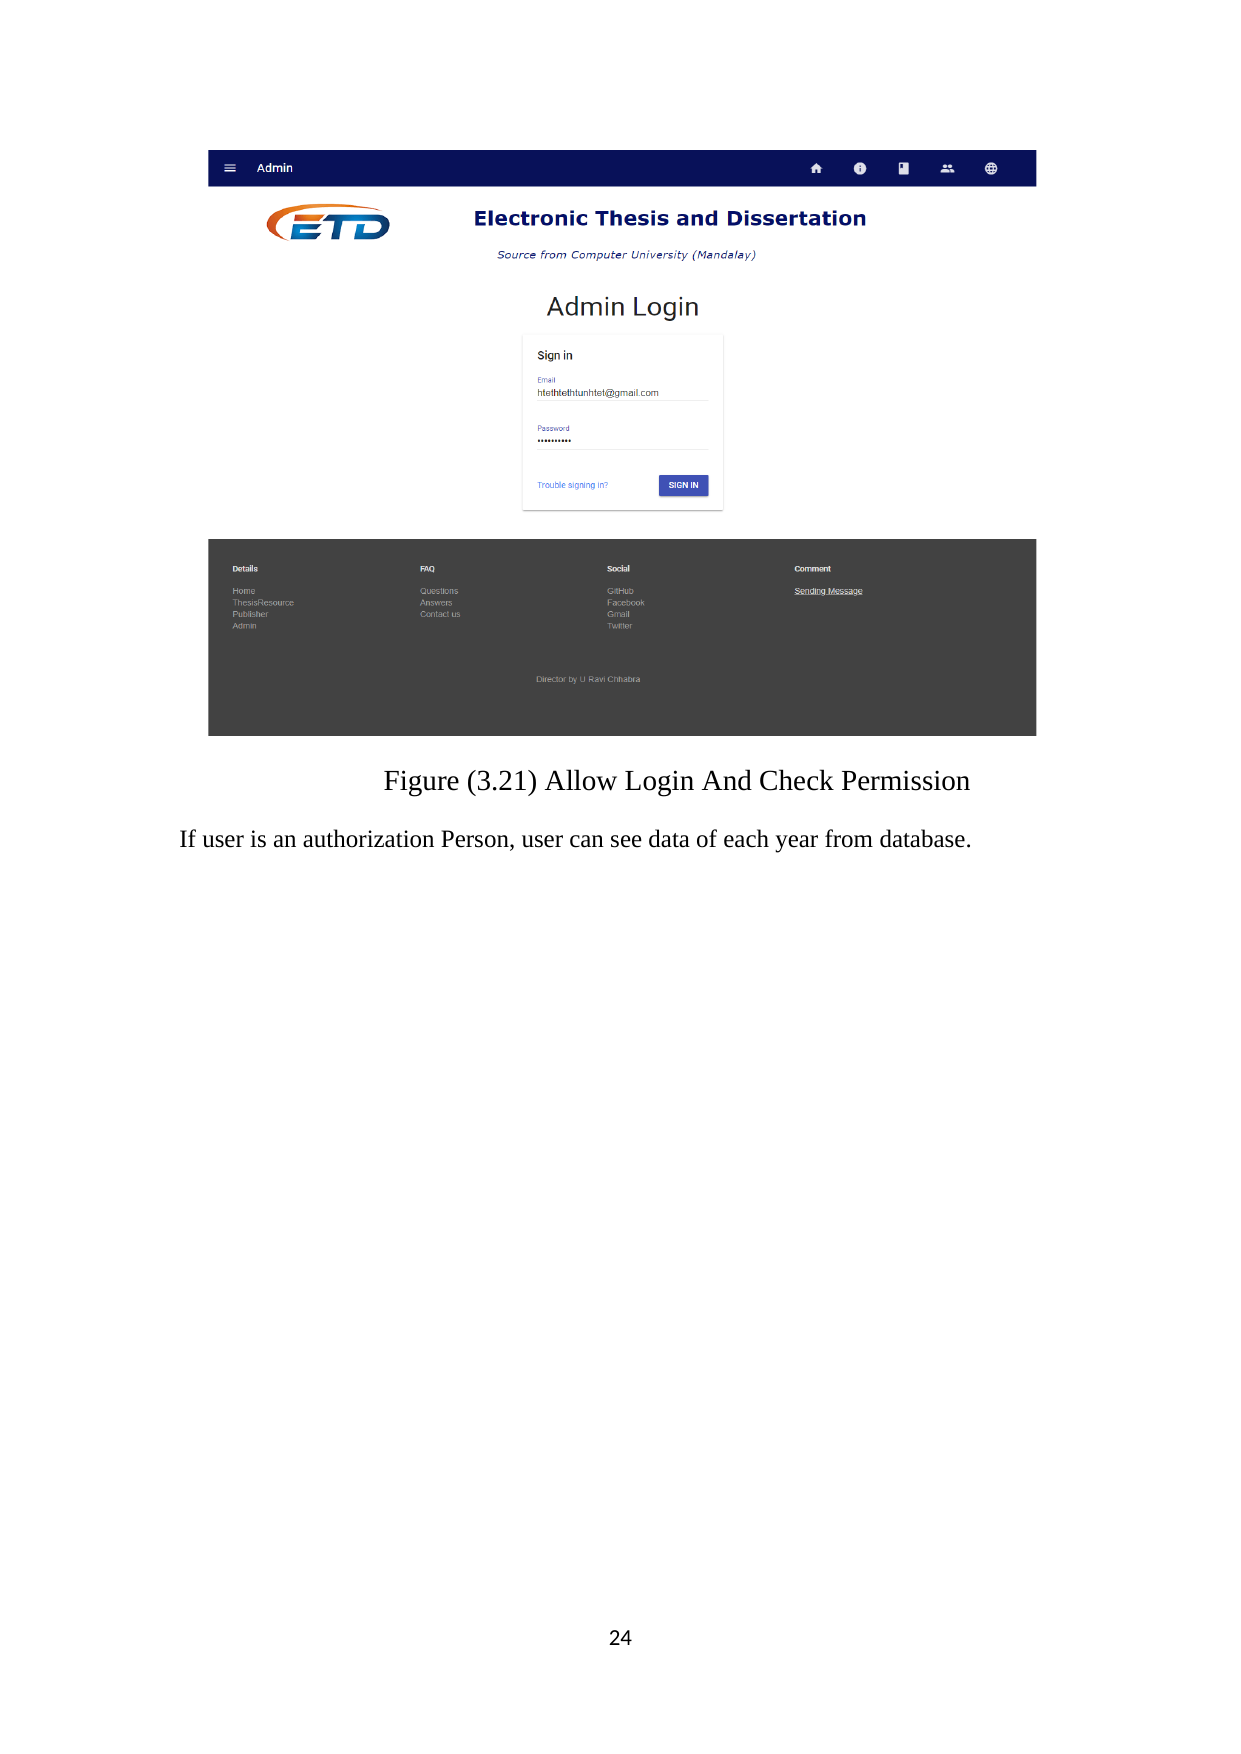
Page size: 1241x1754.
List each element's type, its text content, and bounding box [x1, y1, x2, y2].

picture [208, 150, 1037, 736]
text If user is an authorization Person, user can see data of each year from database. [150, 824, 1090, 853]
text Figure (3.21) Allow Login And Check Permission [150, 763, 1090, 797]
